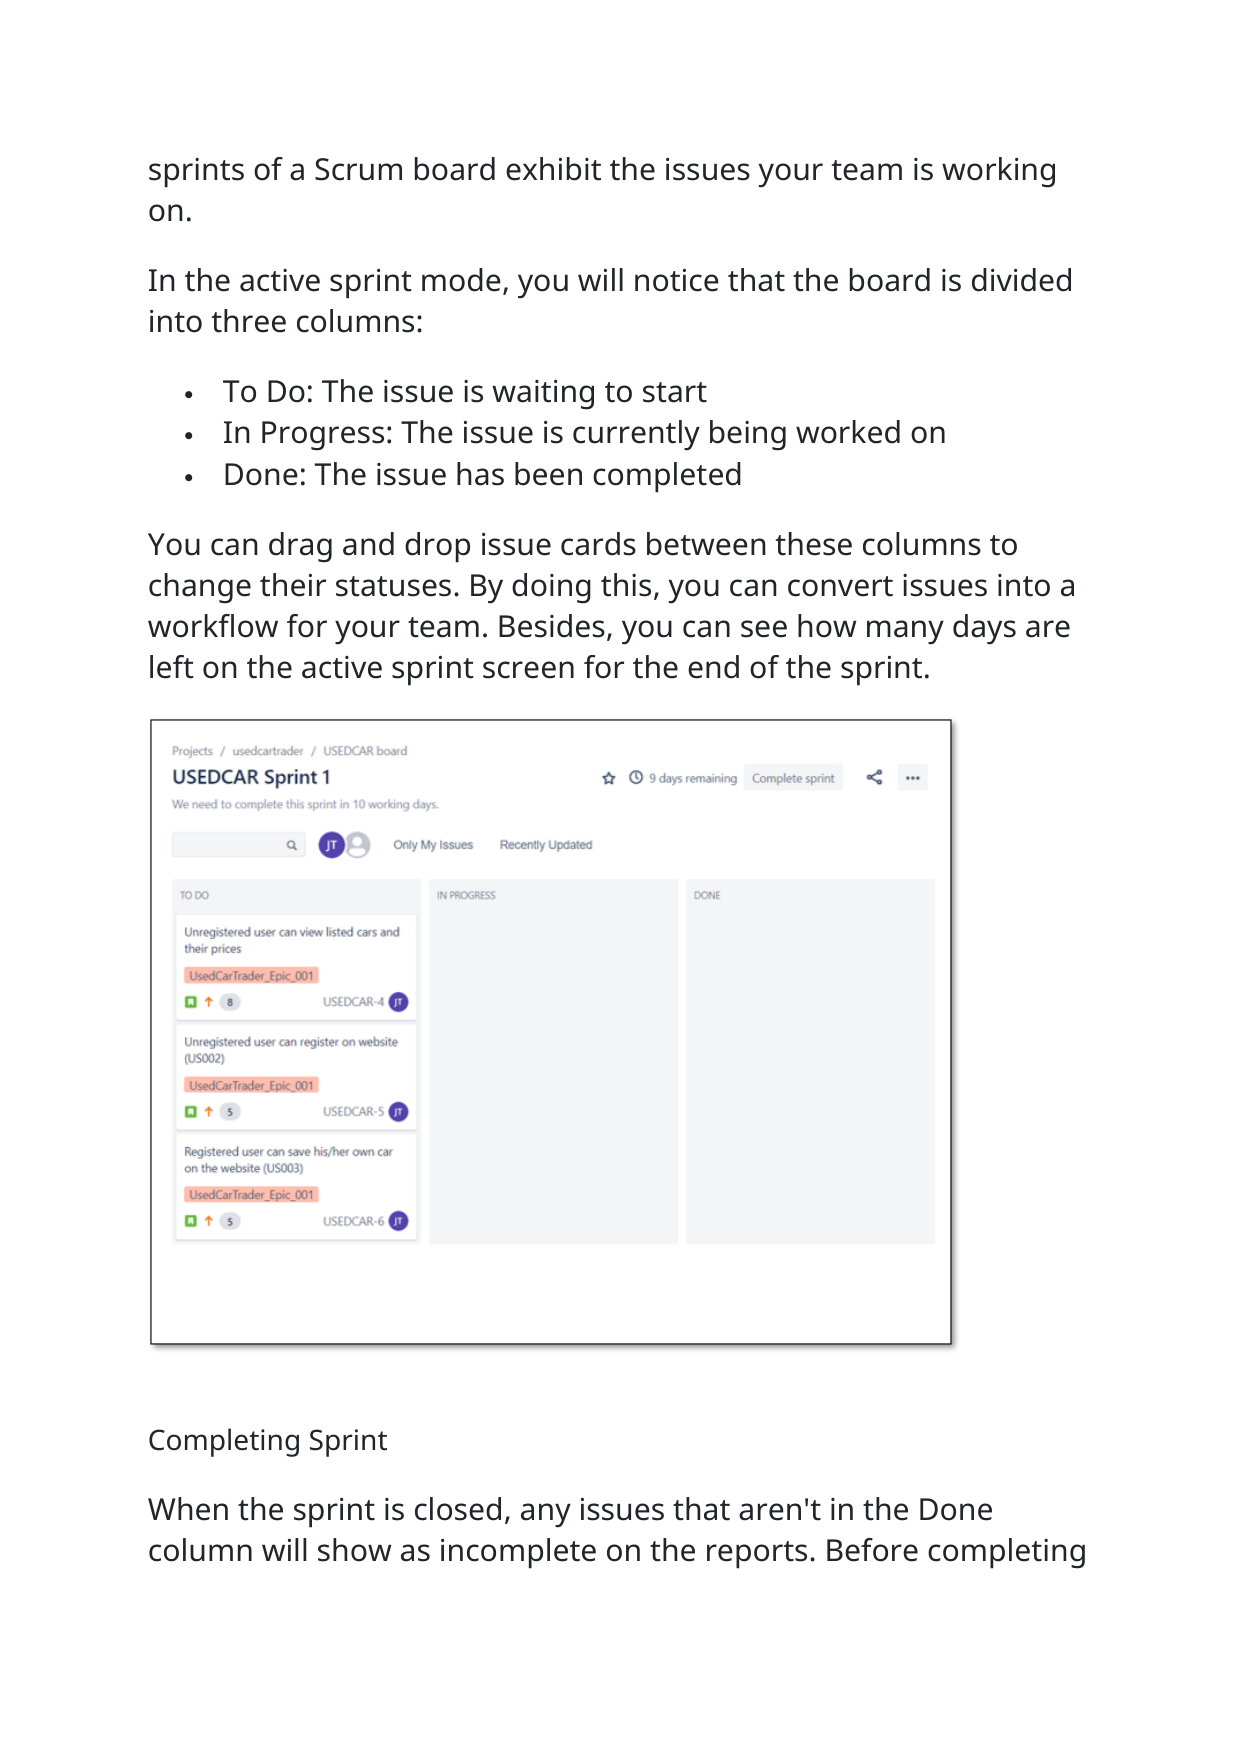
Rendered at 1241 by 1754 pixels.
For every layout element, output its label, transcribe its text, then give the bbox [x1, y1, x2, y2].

list In Progress: The issue is currently being worked on [185, 412, 1093, 453]
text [148, 148, 1093, 230]
subtitle Completing Sprint [148, 1420, 1093, 1458]
text In the active sprint mode, you will notice that the board is divided into three columns: [148, 259, 1093, 341]
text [148, 1488, 1093, 1570]
text You can drag and drop issue cards between these columns to change their statuses. By doing this, you can convert issues into a workflow for your team. Besides, you can see how many days are left on the active sprint screen for the end of the sprint. [148, 523, 1093, 688]
list To Do: The issue is waiting to start [185, 371, 1093, 412]
list Done: The issue has been completed [185, 453, 1093, 494]
picture [147, 716, 962, 1355]
